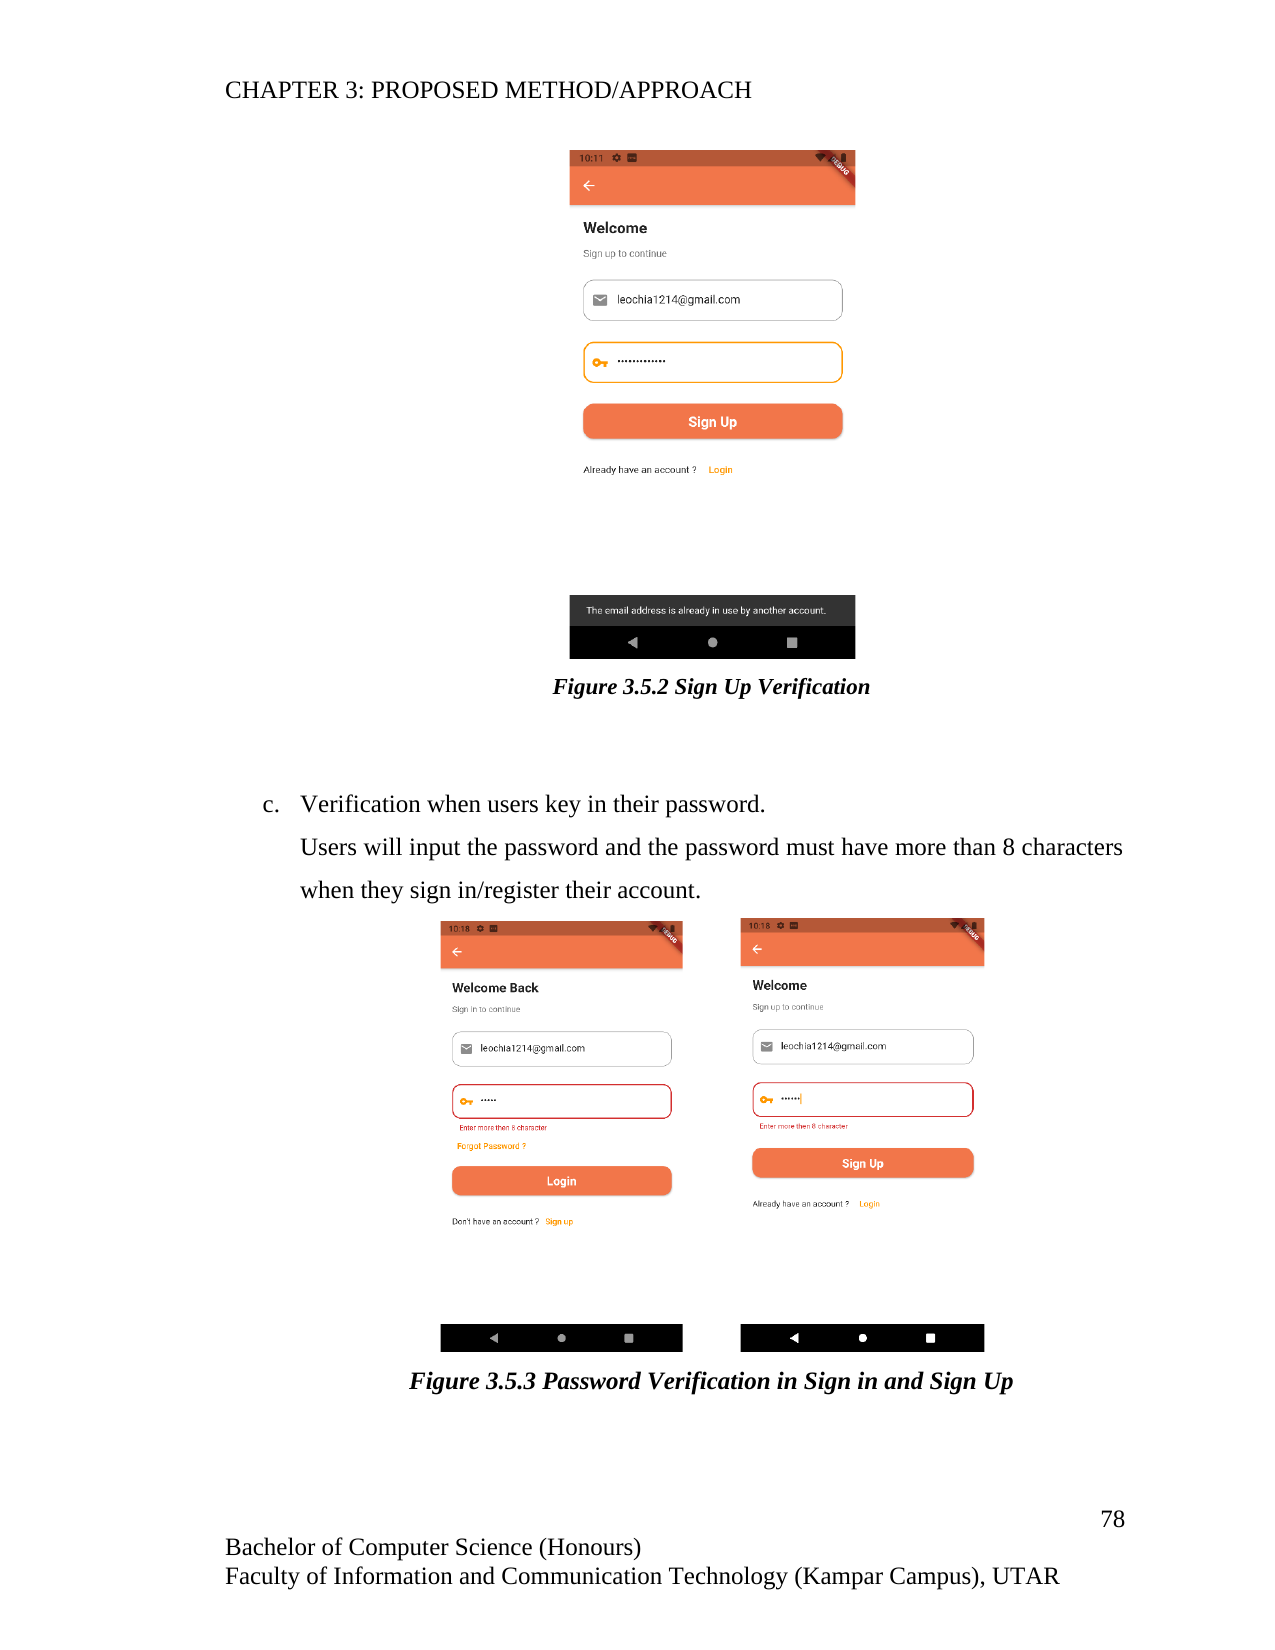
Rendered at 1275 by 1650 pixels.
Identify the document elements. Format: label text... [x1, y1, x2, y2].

text Users will input the password and the password must have more than 8 characters when they sign in/register their account. [300, 832, 1125, 904]
text Figure 3.5.3 Password Verification in Sign in and Sign Up [300, 1366, 1125, 1395]
text Figure 3.5.2 Sign Up Verification [300, 673, 1125, 699]
picture [440, 921, 683, 1352]
list Verification when users key in their password. [262, 789, 1125, 818]
picture [569, 150, 856, 659]
picture [740, 918, 985, 1352]
